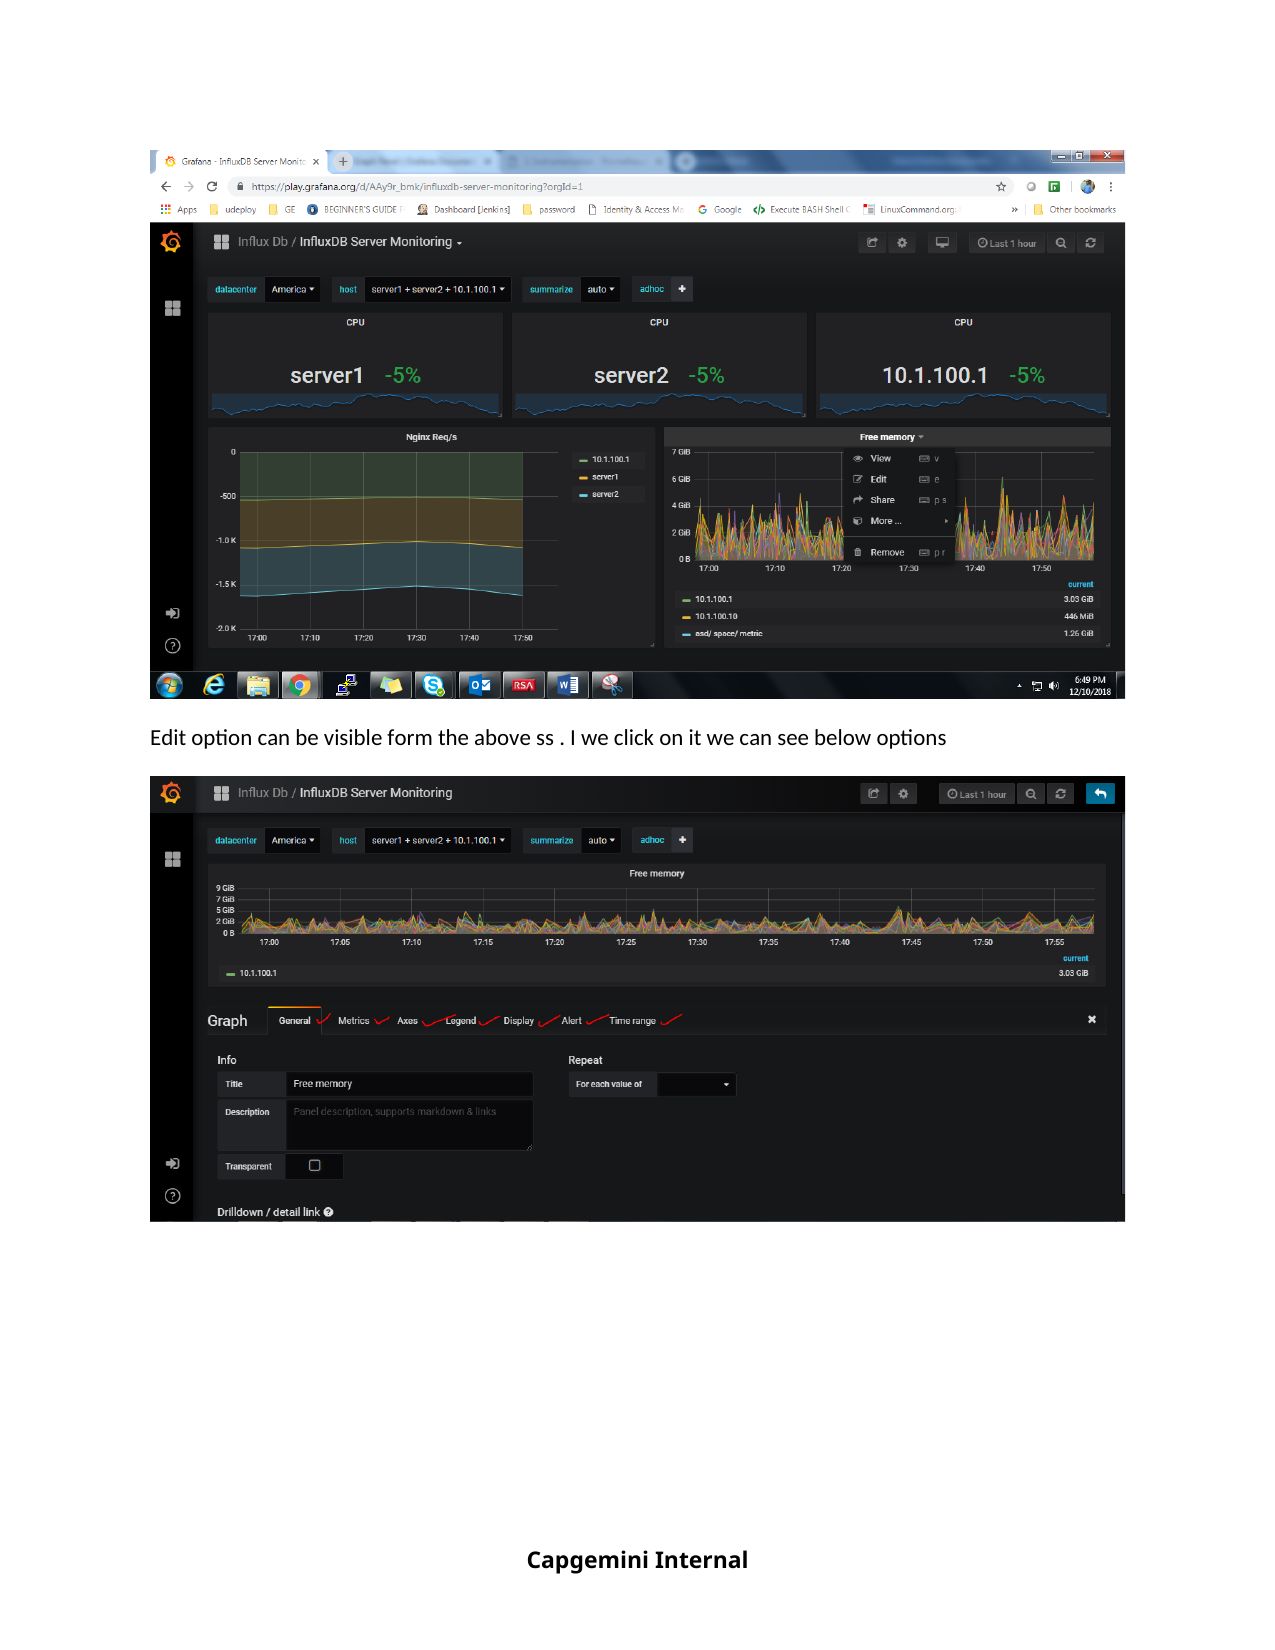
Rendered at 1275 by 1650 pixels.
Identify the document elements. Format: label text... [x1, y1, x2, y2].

text Edit option can be visible form the above ss . I we click on it we can see below options [150, 723, 1125, 751]
picture [150, 150, 1125, 699]
picture [150, 776, 1125, 1222]
